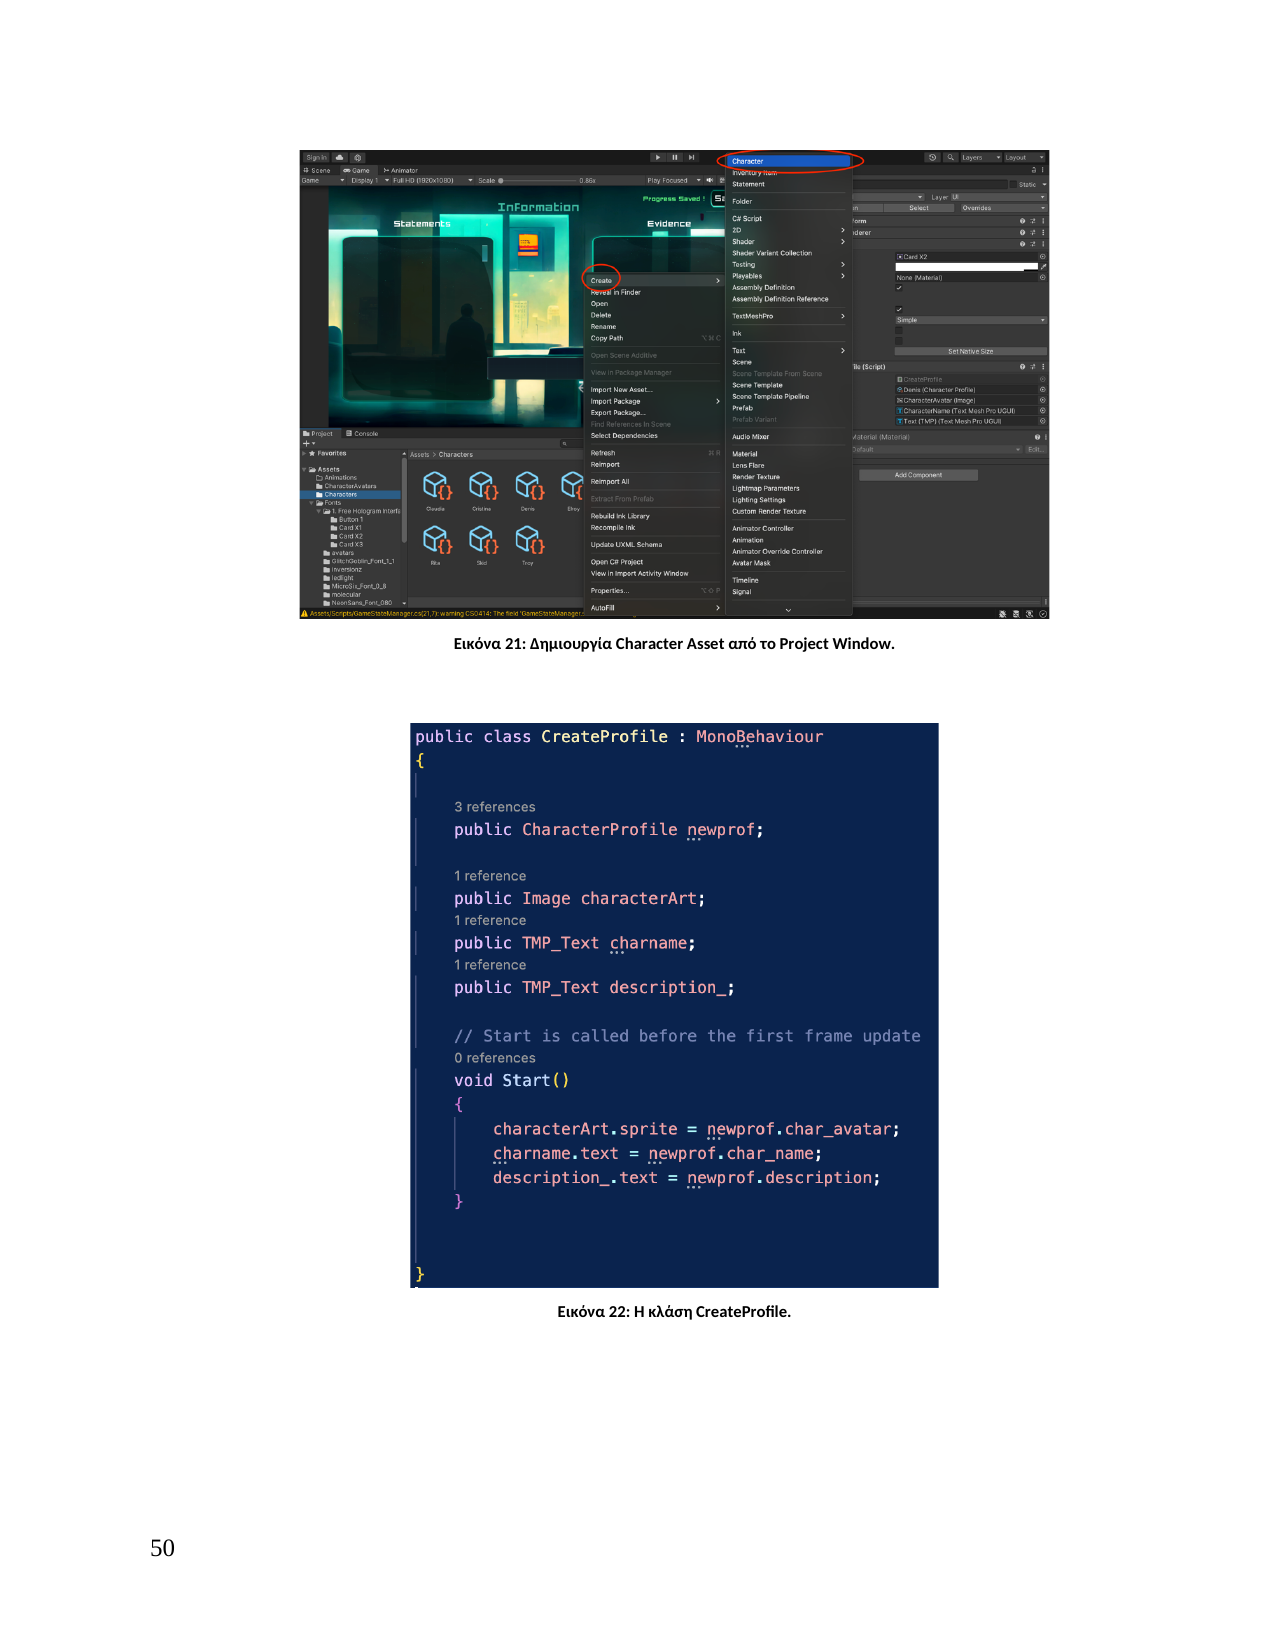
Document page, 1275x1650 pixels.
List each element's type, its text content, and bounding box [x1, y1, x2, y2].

picture [299, 150, 1050, 619]
picture [410, 723, 939, 1288]
